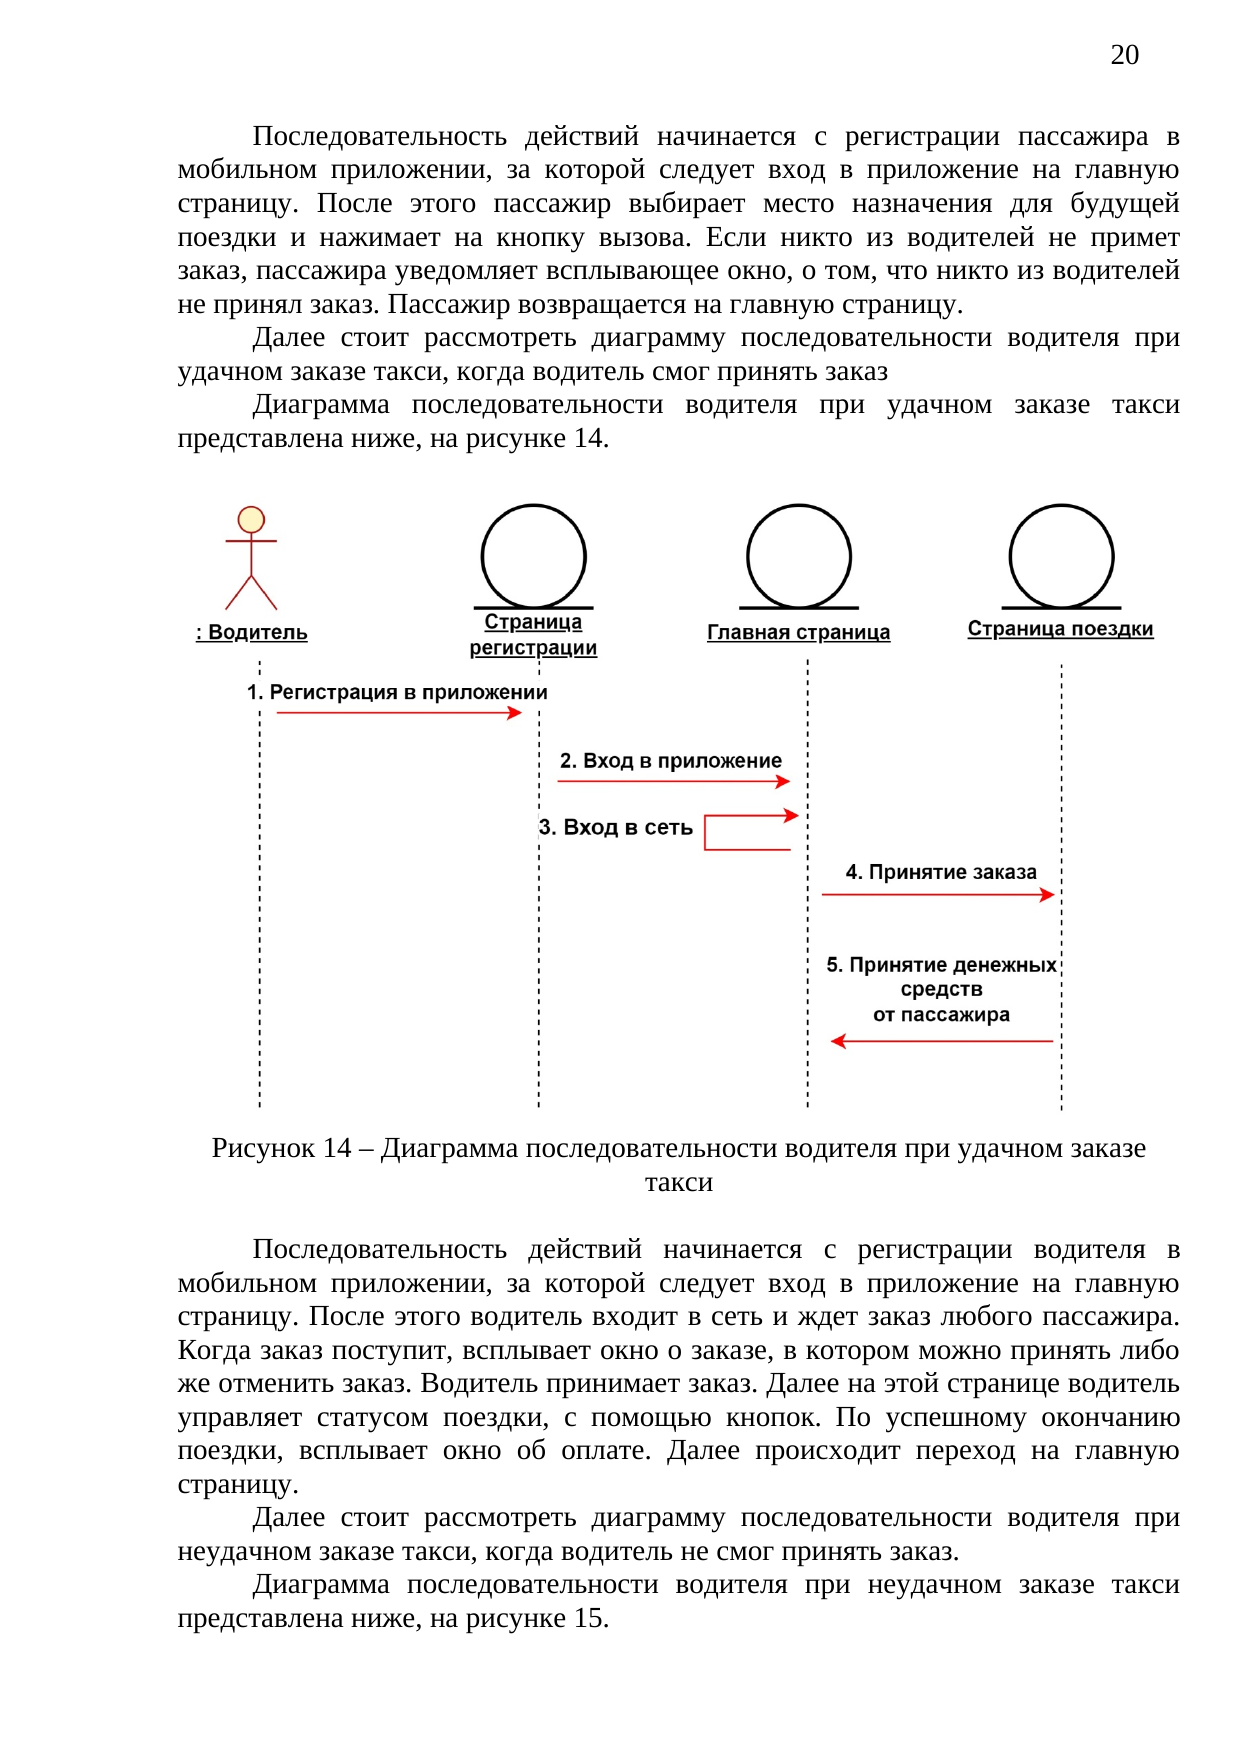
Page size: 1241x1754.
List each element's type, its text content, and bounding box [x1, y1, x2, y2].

text Последовательность действий начинается с регистрации пассажира в мобильном приложении, за которой следует вход в приложение на главную страницу. После этого пассажир выбирает место назначения для будущей поездки и нажимает на кнопку вызова. Если никто из водителей не примет заказ, пассажира уведомляет всплывающее окно, о том, что никто из водителей не принял заказ. Пассажир возвращается на главную страницу. [177, 118, 1181, 319]
text Диаграмма последовательности водителя при неудачном заказе такси представлена ниже, на рисунке 15. [177, 1567, 1181, 1634]
text Последовательность действий начинается с регистрации водителя в мобильном приложении, за которой следует вход в приложение на главную страницу. После этого водитель входит в сеть и ждет заказ любого пассажира. Когда заказ поступит, всплывает окно о заказе, в котором можно принять либо же отменить заказ. Водитель принимает заказ. Далее на этой странице водитель управляет статусом поездки, с помощью кнопок. По успешному окончанию поездки, всплывает окно об оплате. Далее происходит переход на главную страницу. [177, 1231, 1181, 1499]
text Далее стоит рассмотреть диаграмму последовательности водителя при удачном заказе такси, когда водитель смог принять заказ [177, 319, 1181, 386]
picture [177, 487, 1182, 1131]
text Рисунок 14 – Диаграмма последовательности водителя при удачном заказе такси [177, 1131, 1181, 1198]
text Диаграмма последовательности водителя при удачном заказе такси представлена ниже, на рисунке 14. [177, 386, 1181, 453]
text Далее стоит рассмотреть диаграмму последовательности водителя при неудачном заказе такси, когда водитель не смог принять заказ. [177, 1499, 1181, 1567]
